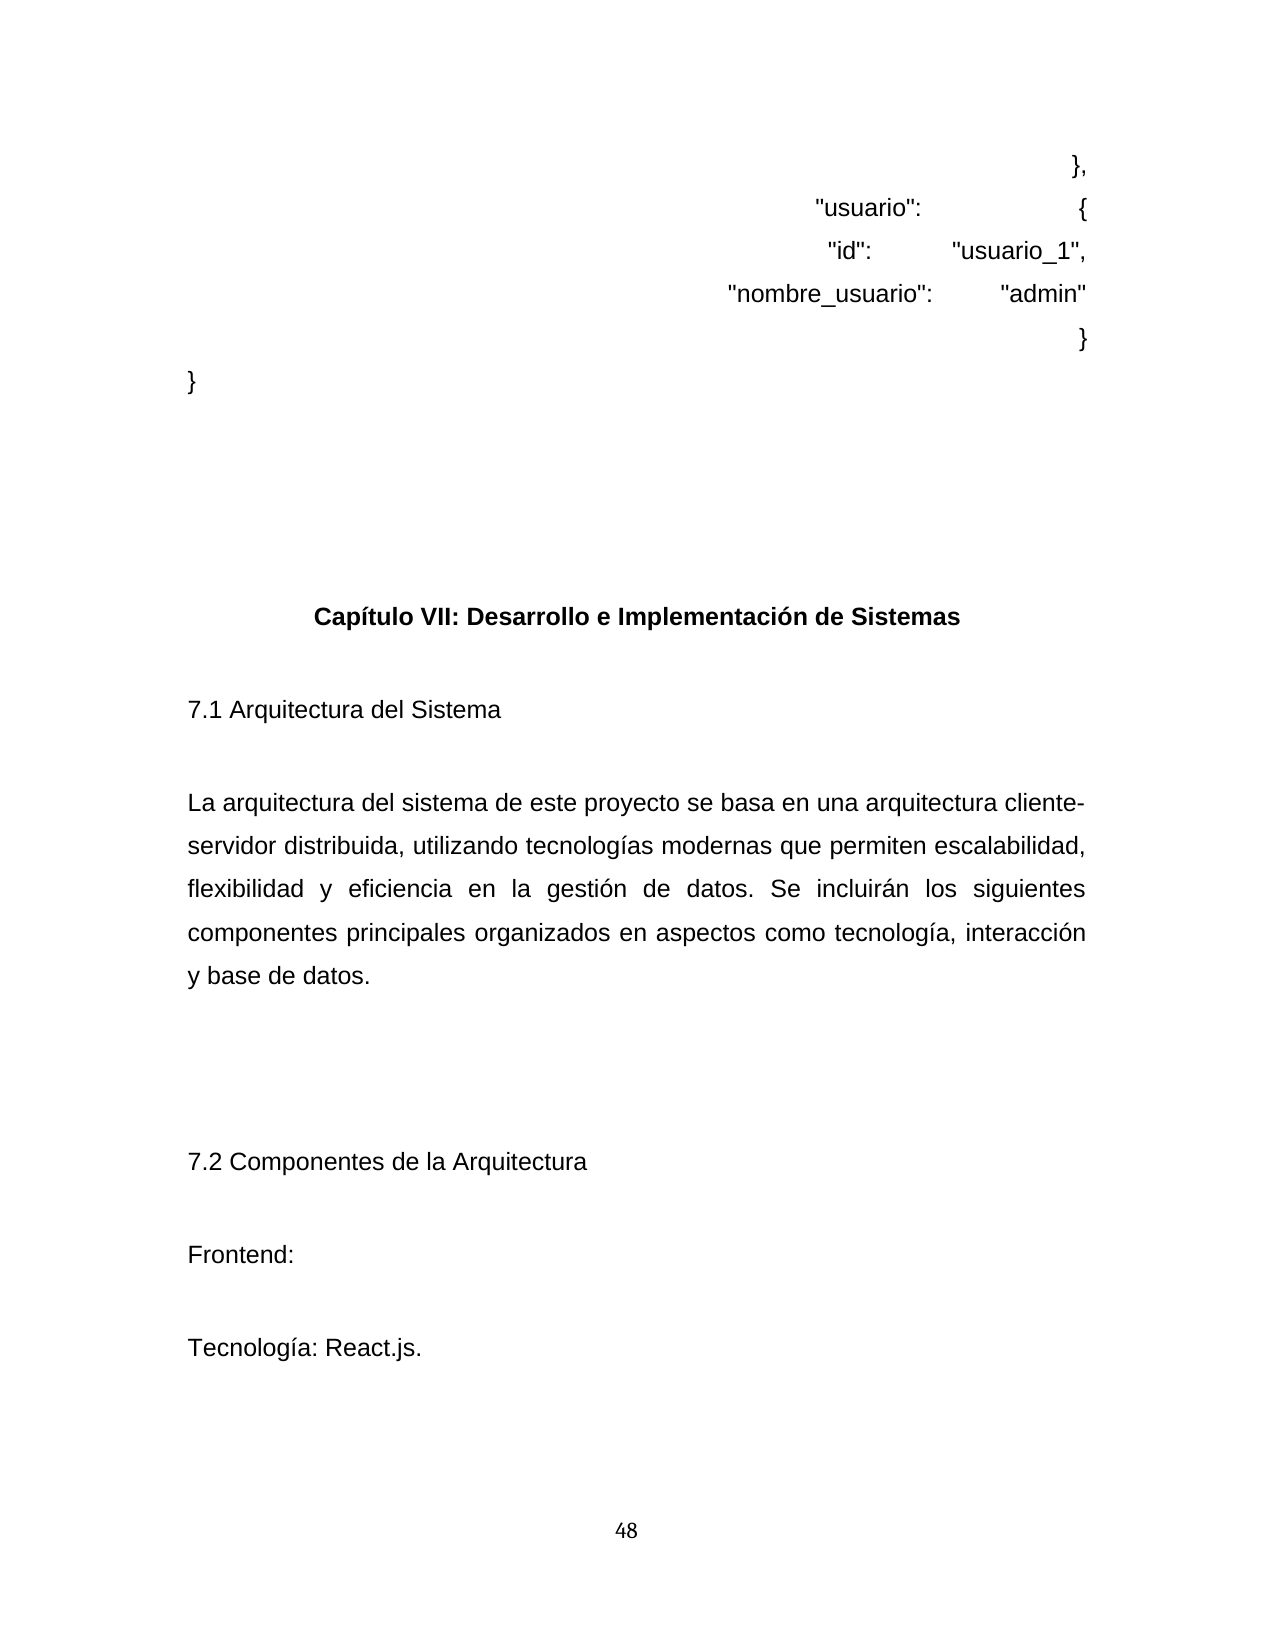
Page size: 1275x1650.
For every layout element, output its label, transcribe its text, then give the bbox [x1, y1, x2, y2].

subtitle La arquitectura del sistema de este proyecto se basa en una arquitectura cliente-servidor distribuida, utilizando tecnologías modernas que permiten escalabilidad, flexibilidad y eficiencia en la gestión de datos. Se incluirán los siguientes componentes principales organizados en aspectos como tecnología, interacción y base de datos. [187, 788, 1087, 989]
subtitle Frontend: [187, 1240, 1087, 1269]
subtitle 7.1 Arquitectura del Sistema [187, 695, 1087, 724]
subtitle Capítulo VII: Desarrollo e Implementación de Sistemas [187, 552, 1087, 631]
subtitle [187, 150, 1087, 394]
subtitle 7.2 Componentes de la Arquitectura [187, 1147, 1087, 1176]
subtitle Tecnología: React.js. [187, 1333, 1087, 1362]
